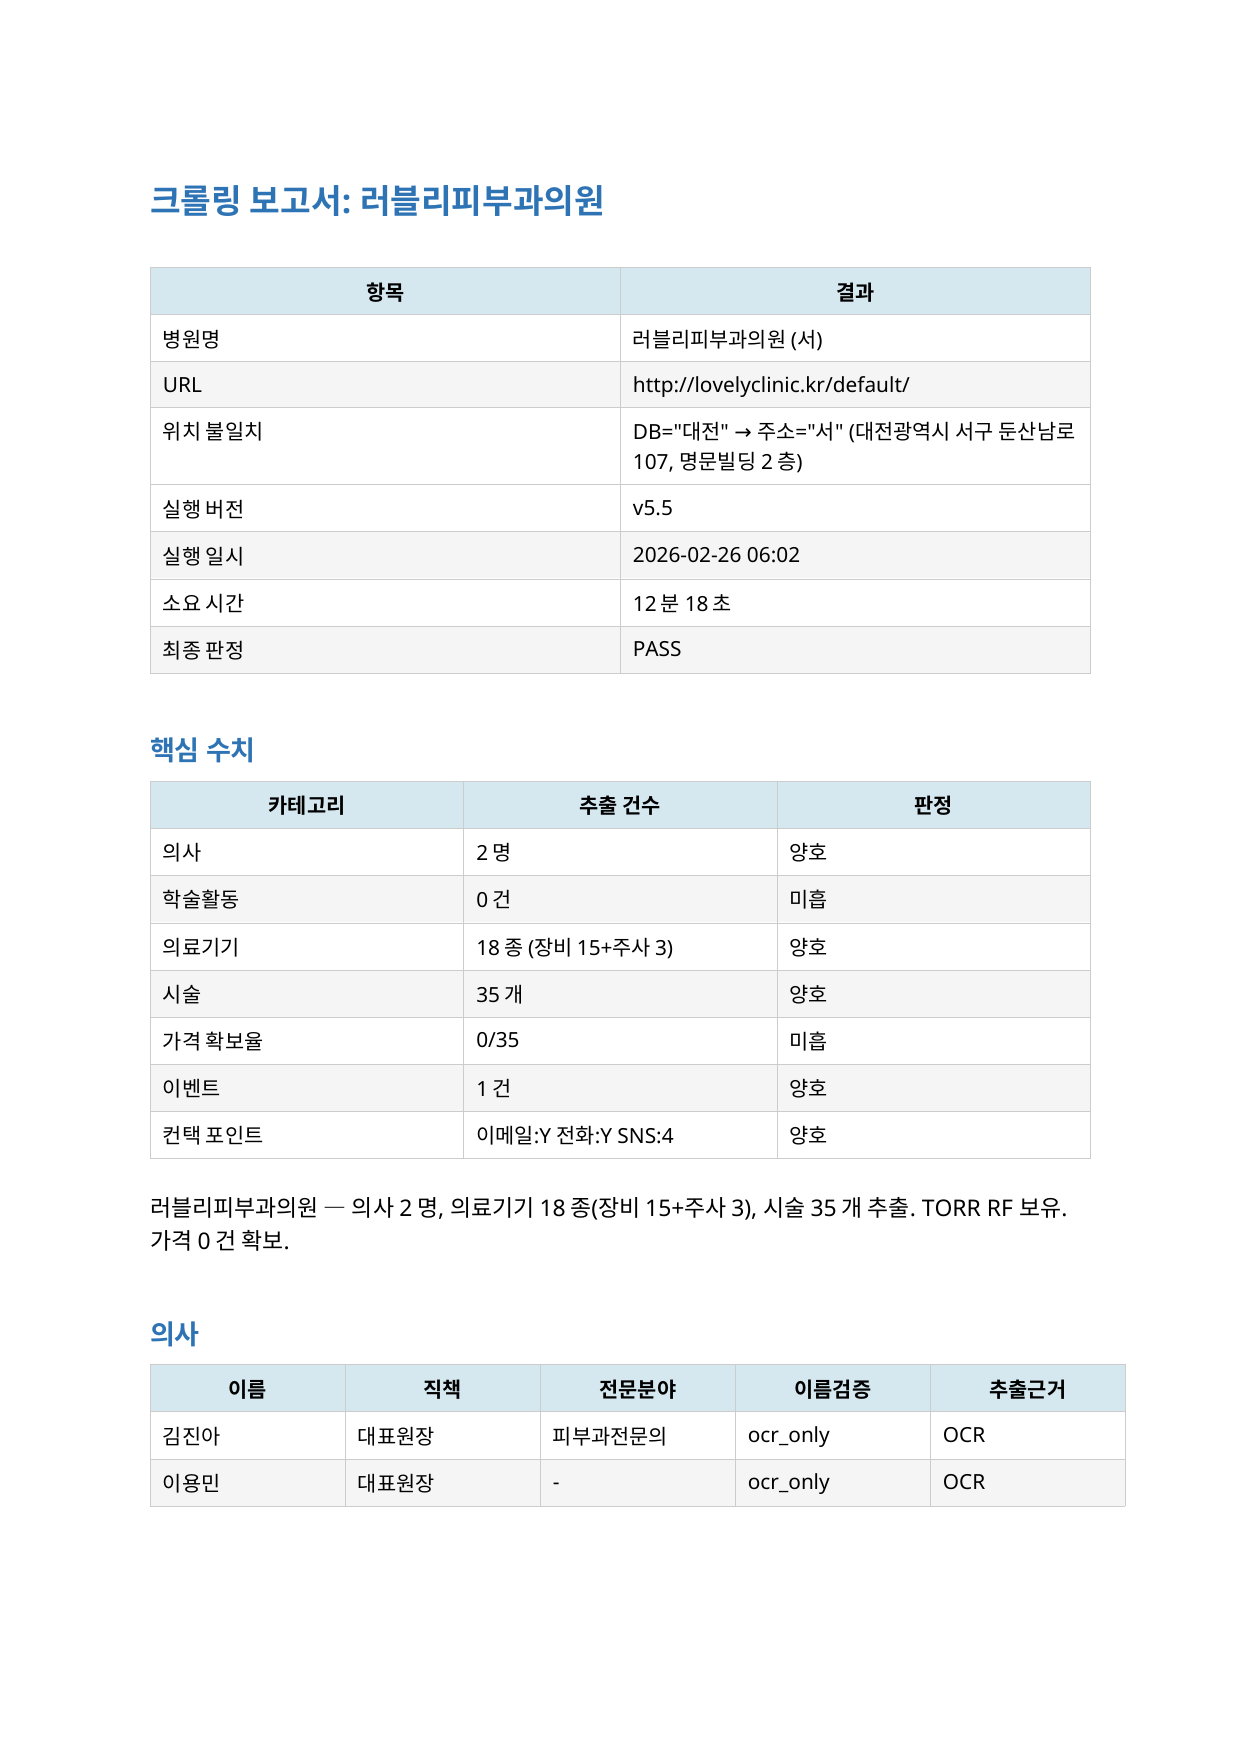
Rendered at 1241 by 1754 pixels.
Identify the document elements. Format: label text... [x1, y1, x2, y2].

table_cell 이용민 [151, 1460, 345, 1506]
table_cell 양호 [778, 829, 1090, 875]
table_cell - [541, 1460, 735, 1506]
table_cell 12분 18초 [621, 580, 1090, 626]
table_cell ocr_only [736, 1460, 930, 1506]
table_header 직책 [346, 1365, 540, 1411]
subtitle 크롤링 보고서: 러블리피부과의원 [150, 175, 1090, 223]
subtitle 의사 [150, 1313, 1090, 1352]
table_cell 최종 판정 [151, 627, 620, 673]
table_cell 2명 [464, 829, 777, 875]
table_header 이름검증 [736, 1365, 930, 1411]
table_cell PASS [621, 627, 1090, 673]
table_header 전문분야 [541, 1365, 735, 1411]
table_cell 컨택 포인트 [151, 1112, 463, 1158]
table_cell 대표원장 [346, 1412, 540, 1458]
table_header 항목 [151, 268, 620, 314]
table_cell 양호 [778, 924, 1090, 969]
table_cell 러블리피부과의원 (서) [621, 315, 1090, 361]
table_cell DB="대전" → 주소="서" (대전광역시 서구 둔산남로 107, 명문빌딩 2층) [621, 408, 1090, 484]
table_cell http://lovelyclinic.kr/default/ [621, 362, 1090, 407]
table_cell 35개 [464, 971, 777, 1017]
table_header 판정 [778, 782, 1090, 828]
table_cell 의사 [151, 829, 463, 875]
table_cell OCR [931, 1460, 1125, 1506]
table_cell URL [151, 362, 620, 407]
table_cell 시술 [151, 971, 463, 1017]
table_cell 실행 버전 [151, 485, 620, 531]
table_cell 미흡 [778, 876, 1090, 922]
table_cell 양호 [778, 1065, 1090, 1111]
table_cell 0건 [464, 876, 777, 922]
table_cell OCR [931, 1412, 1125, 1458]
subtitle 핵심 수치 [150, 729, 1090, 768]
table_cell 미흡 [778, 1018, 1090, 1064]
table_cell 학술활동 [151, 876, 463, 922]
table_cell 대표원장 [346, 1460, 540, 1506]
table_cell 위치 불일치 [151, 408, 620, 484]
table_cell 18종 (장비15+주사3) [464, 924, 777, 969]
table_cell 소요 시간 [151, 580, 620, 626]
table_cell 의료기기 [151, 924, 463, 969]
table_cell 이메일:Y 전화:Y SNS:4 [464, 1112, 777, 1158]
table_cell ocr_only [736, 1412, 930, 1458]
text 러블리피부과의원 — 의사 2명, 의료기기 18종(장비15+주사3), 시술 35개 추출. TORR RF 보유. 가격 0건 확보. [150, 1190, 1090, 1256]
table_header 카테고리 [151, 782, 463, 828]
table_header 이름 [151, 1365, 345, 1411]
table_cell 피부과전문의 [541, 1412, 735, 1458]
table_cell 이벤트 [151, 1065, 463, 1111]
table_cell v5.5 [621, 485, 1090, 531]
table_cell 0/35 [464, 1018, 777, 1064]
table_cell 양호 [778, 1112, 1090, 1158]
table_cell 병원명 [151, 315, 620, 361]
table_cell 1건 [464, 1065, 777, 1111]
table_cell 김진아 [151, 1412, 345, 1458]
table_header 추출근거 [931, 1365, 1125, 1411]
table_header 결과 [621, 268, 1090, 314]
table_header 추출 건수 [464, 782, 777, 828]
table_cell 양호 [778, 971, 1090, 1017]
table_cell 가격 확보율 [151, 1018, 463, 1064]
table_cell 실행 일시 [151, 532, 620, 578]
table_cell 2026-02-26 06:02 [621, 532, 1090, 578]
